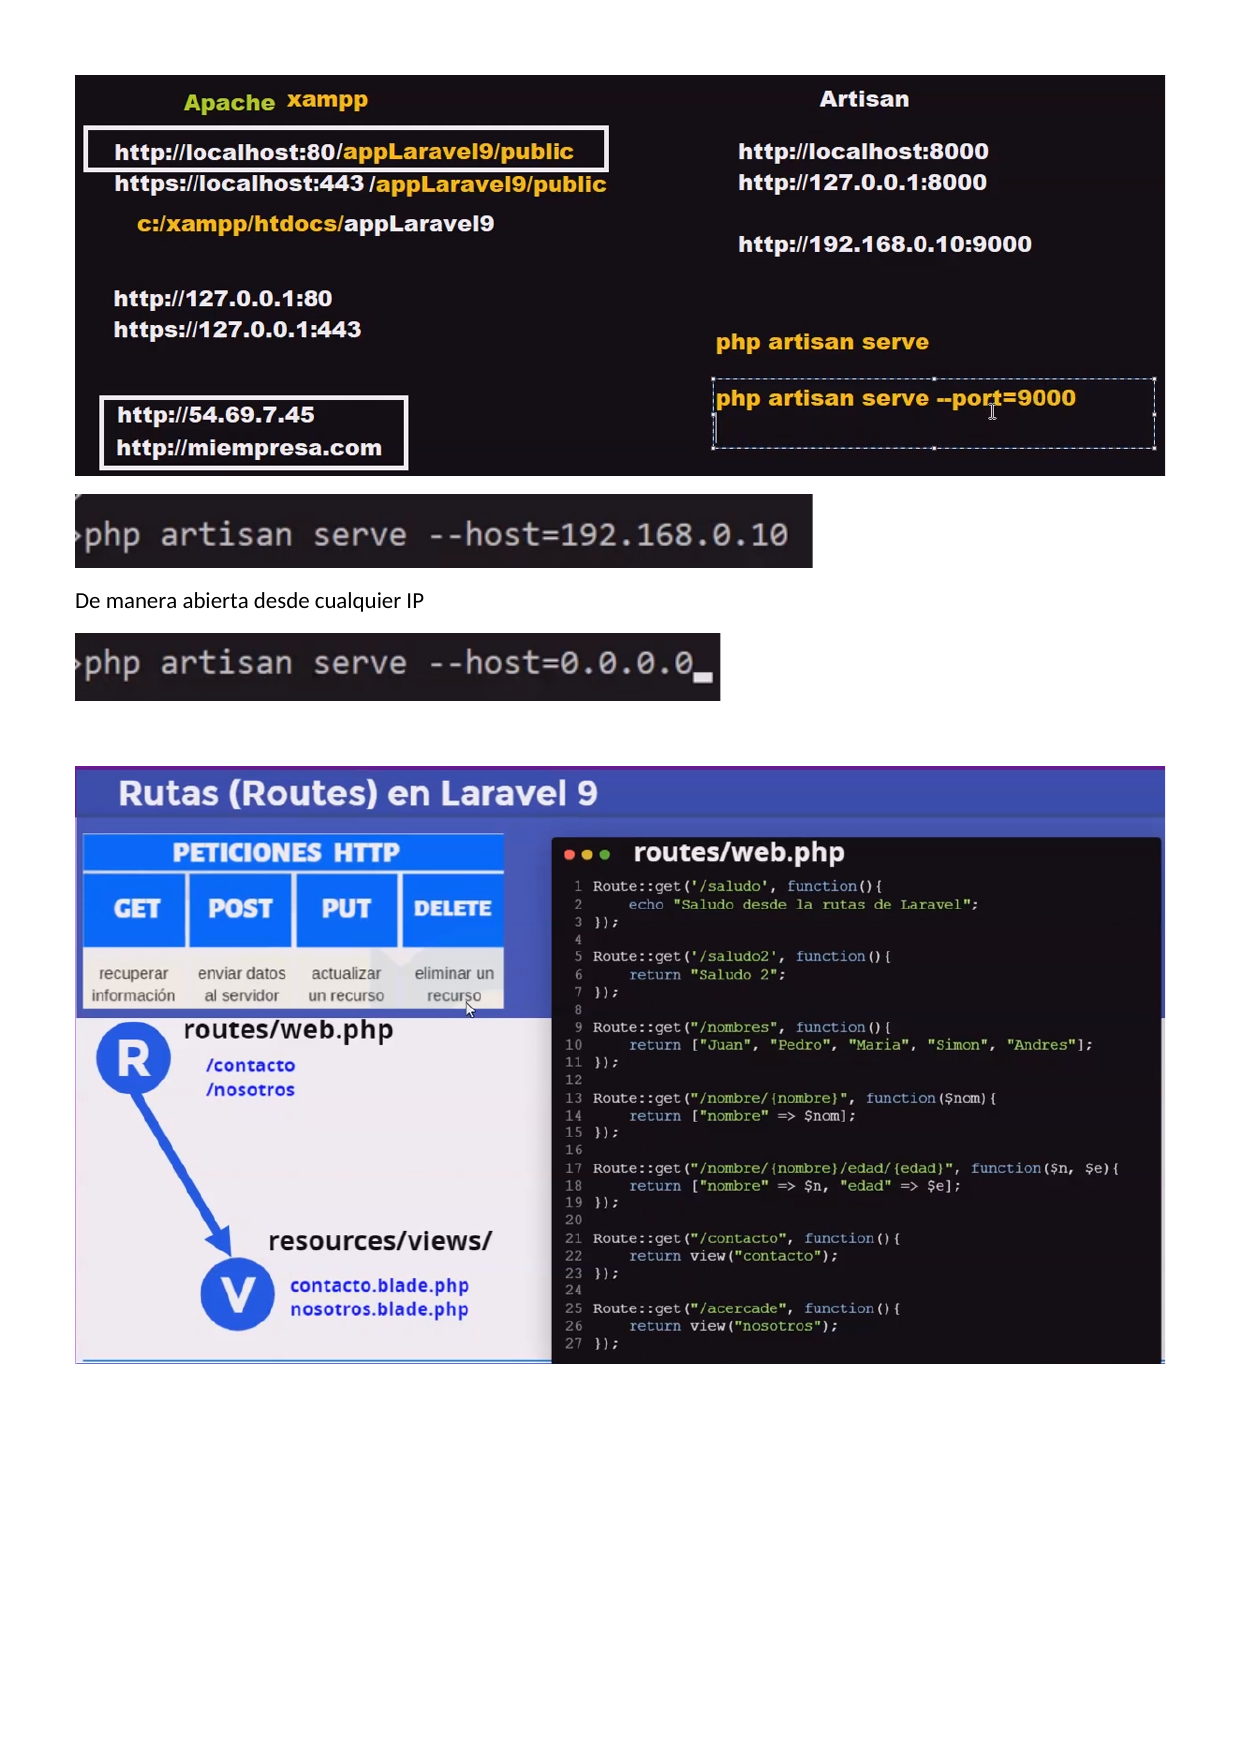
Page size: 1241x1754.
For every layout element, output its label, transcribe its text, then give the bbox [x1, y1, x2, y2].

text De manera abierta desde cualquier IP [75, 586, 1165, 614]
picture [75, 633, 721, 701]
picture [75, 494, 813, 568]
picture [75, 766, 1166, 1364]
picture [75, 75, 1166, 476]
